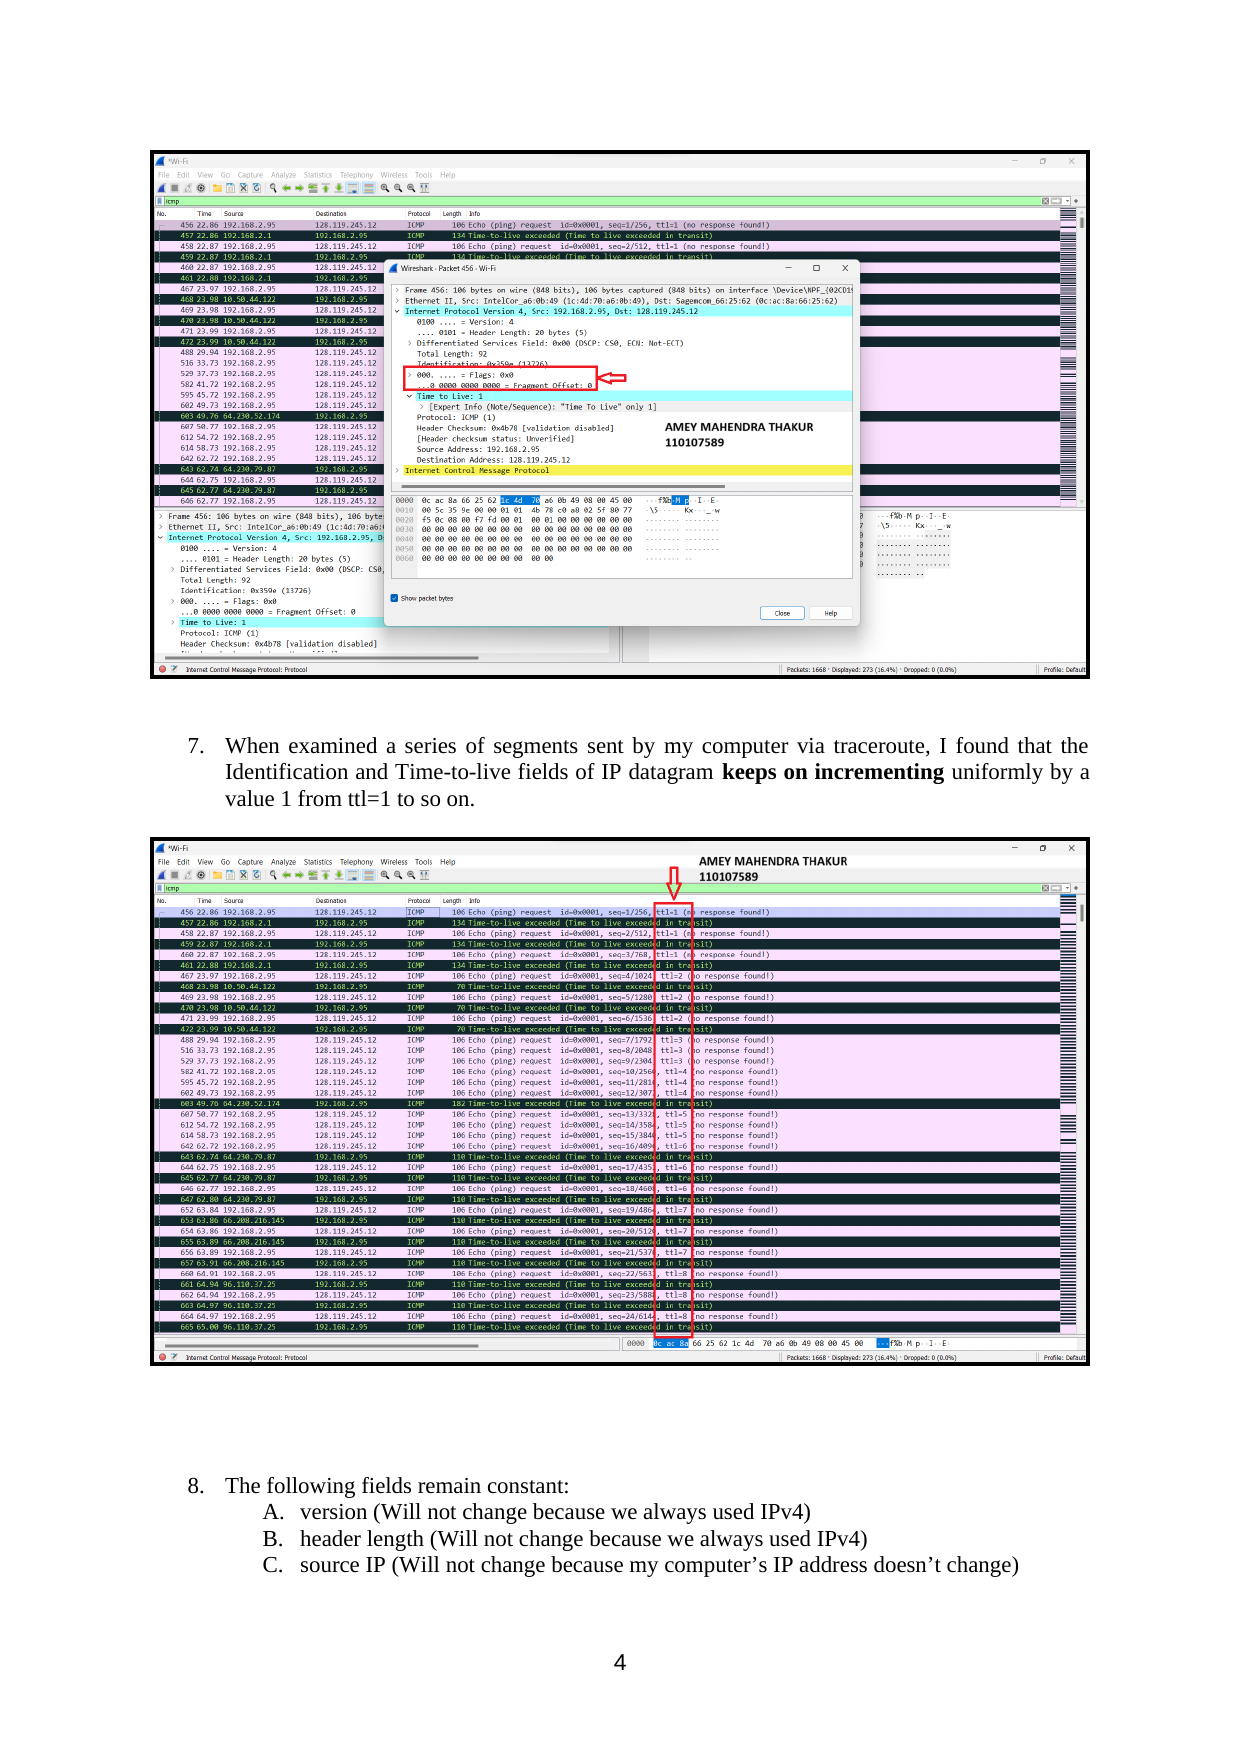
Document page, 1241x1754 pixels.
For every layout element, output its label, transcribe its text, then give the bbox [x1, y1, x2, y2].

list header length (Will not change because we always used IPv4) [262, 1524, 1090, 1551]
picture [154, 841, 1086, 1362]
list The following fields remain constant: [187, 1472, 1090, 1498]
list version (Will not change because we always used IPv4) [262, 1498, 1090, 1524]
picture [154, 154, 1086, 675]
list When examined a series of segments sent by my computer via traceroute, I found that the Identification and Time-to-live fields of IP datagram keeps on incrementing uniformly by a value 1 from ttl=1 to so on. [187, 732, 1090, 811]
list source IP (Will not change because my computer’s IP address doesn’t change) [262, 1551, 1090, 1577]
